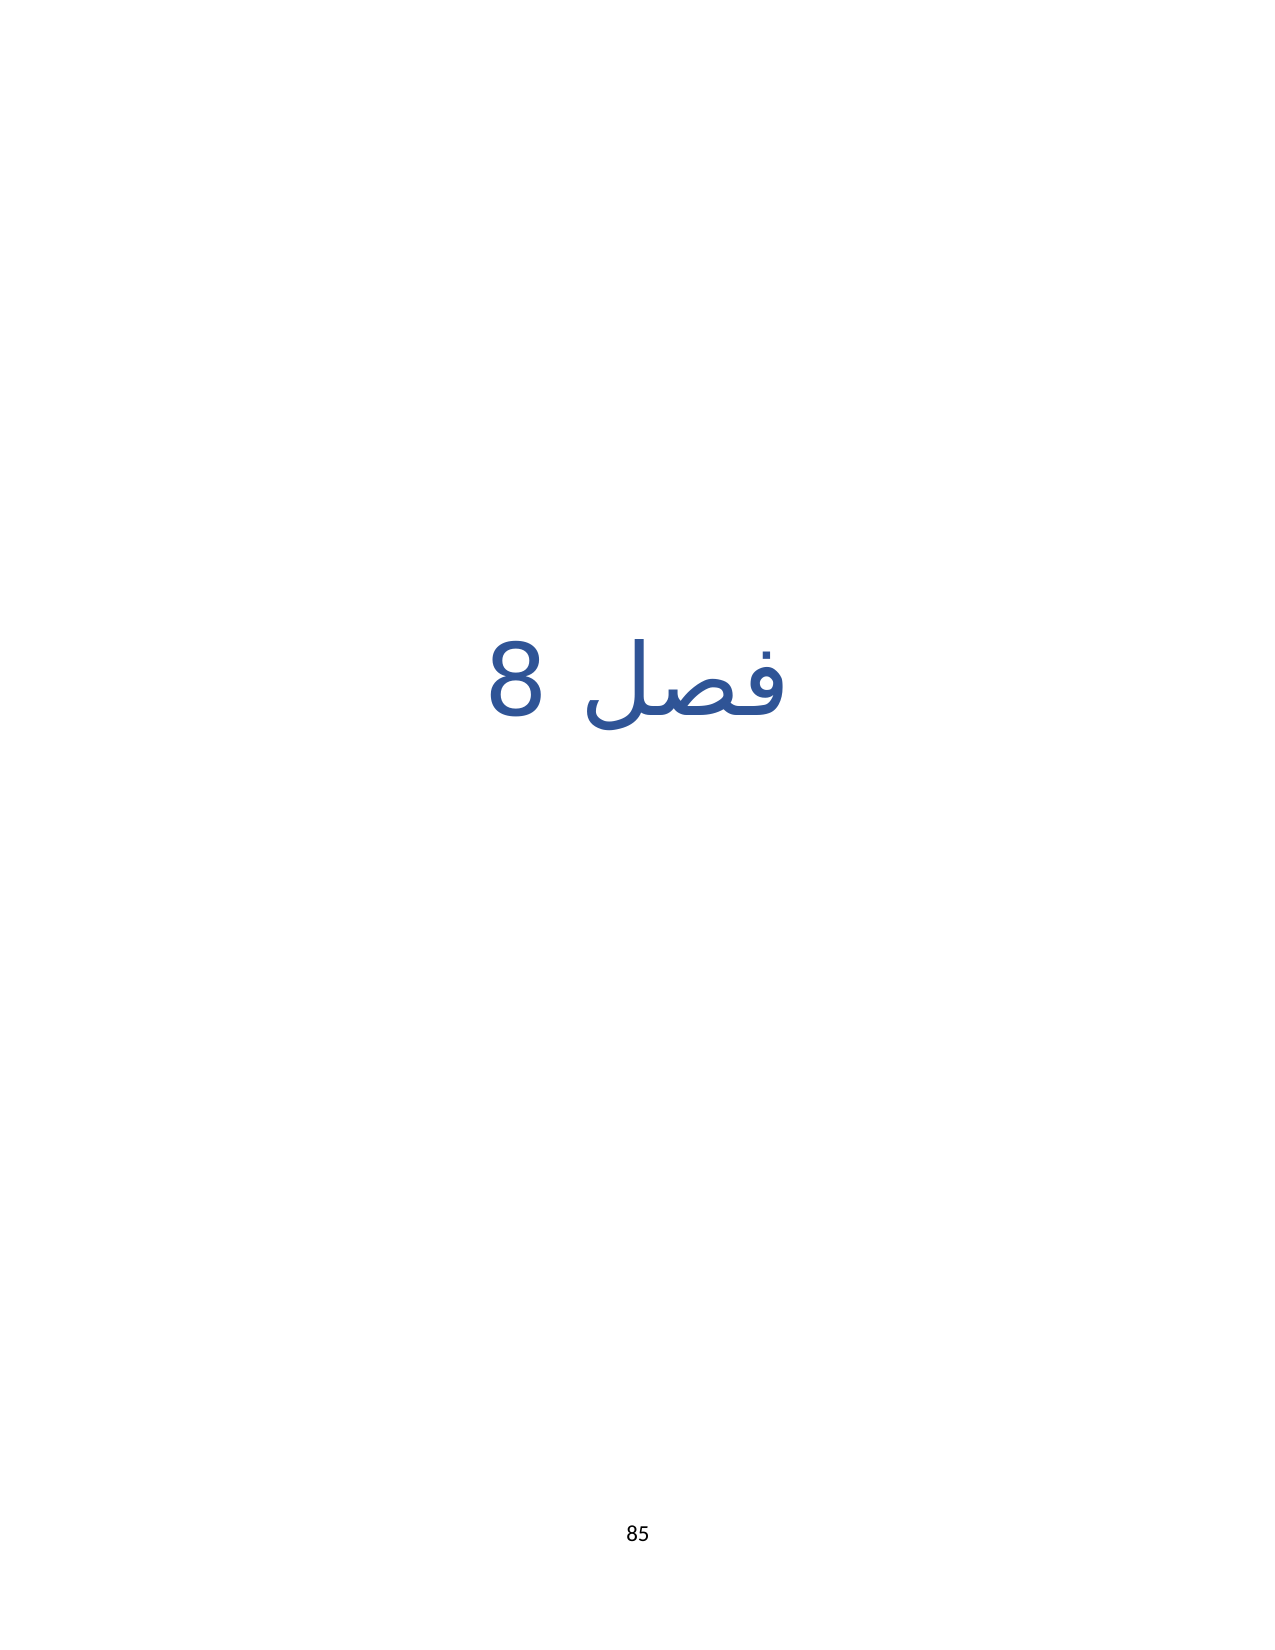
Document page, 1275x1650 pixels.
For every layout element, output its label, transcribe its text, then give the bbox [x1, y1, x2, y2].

subtitle فصل 8 [150, 622, 1125, 739]
